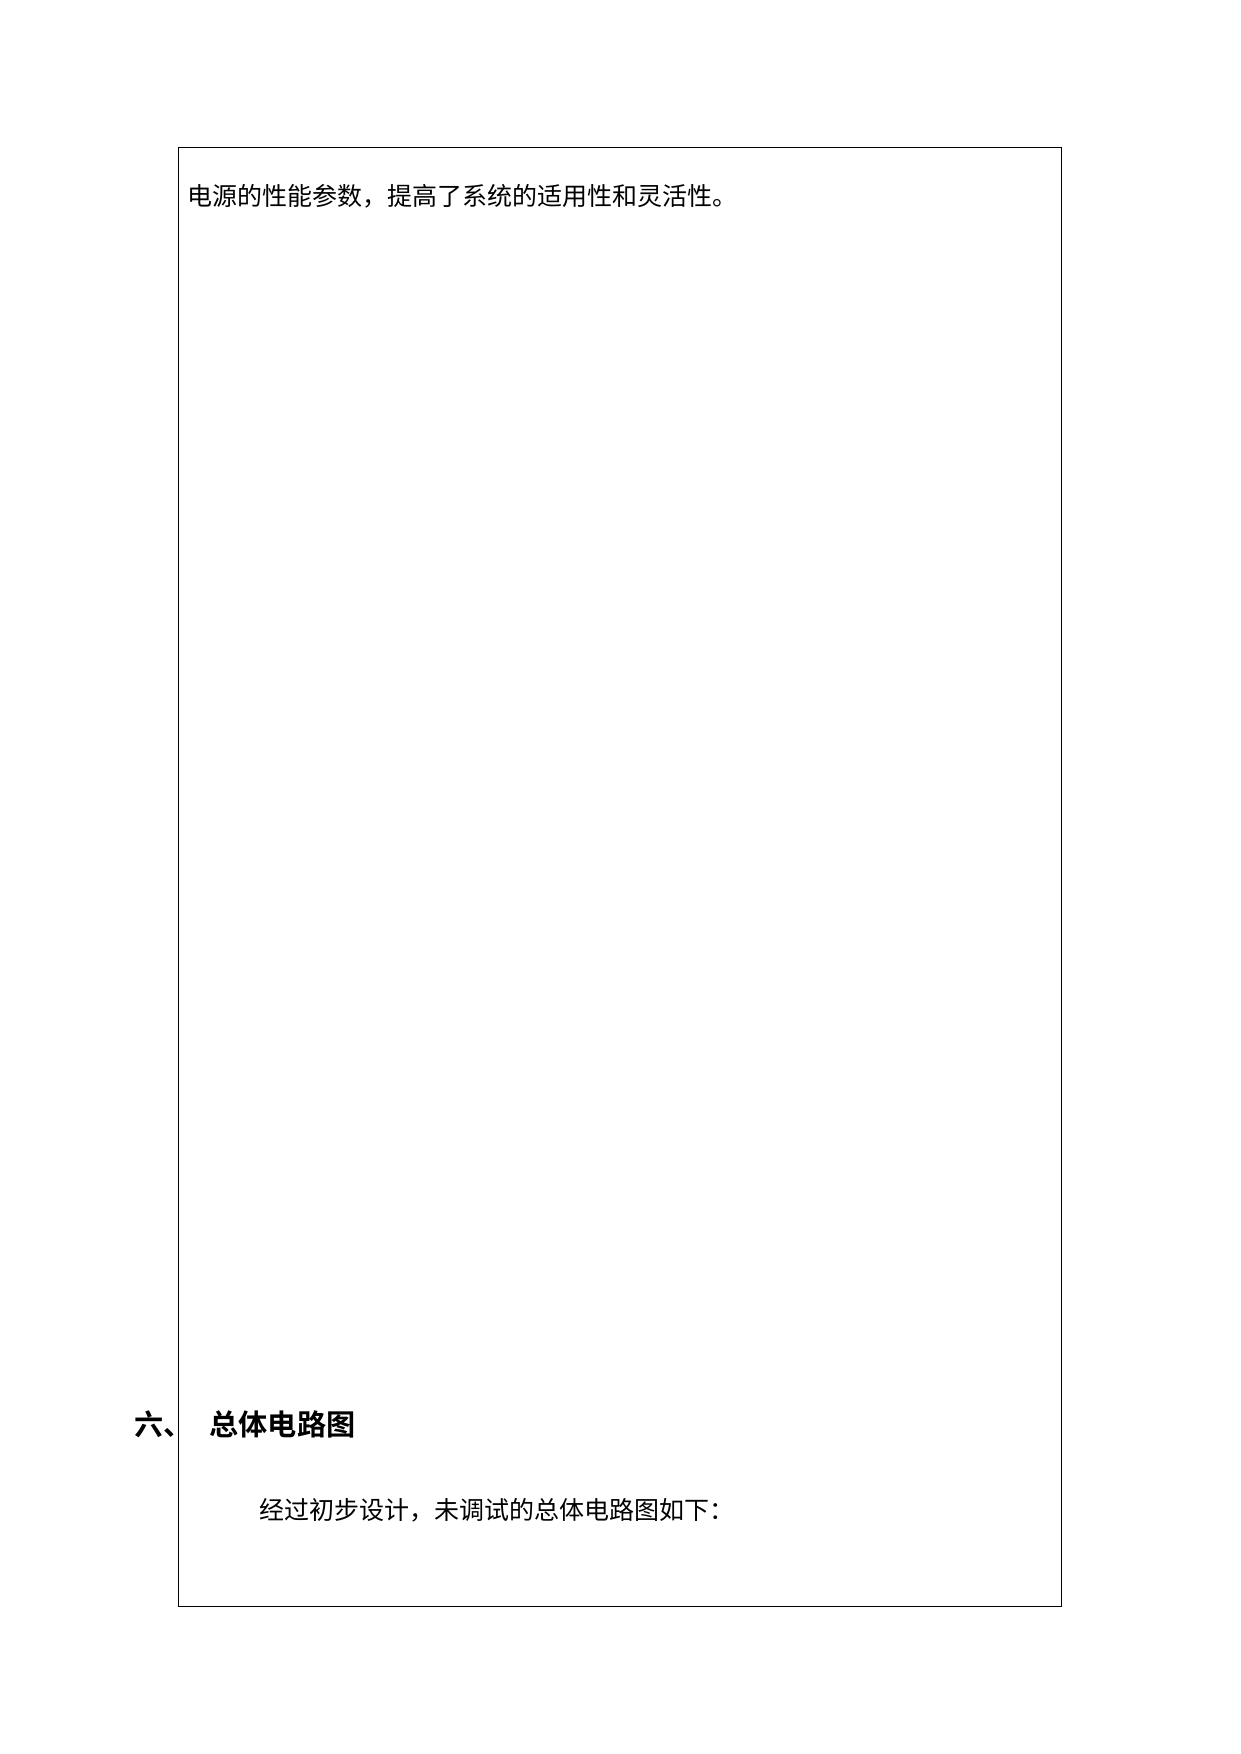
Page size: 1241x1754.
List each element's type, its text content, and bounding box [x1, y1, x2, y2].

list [187, 162, 1031, 227]
list 总体电路图 [179, 1390, 1031, 1455]
list 经过初步设计，未调试的总体电路图如下： [209, 1476, 1031, 1541]
list 总体电路图 [134, 1390, 178, 1455]
